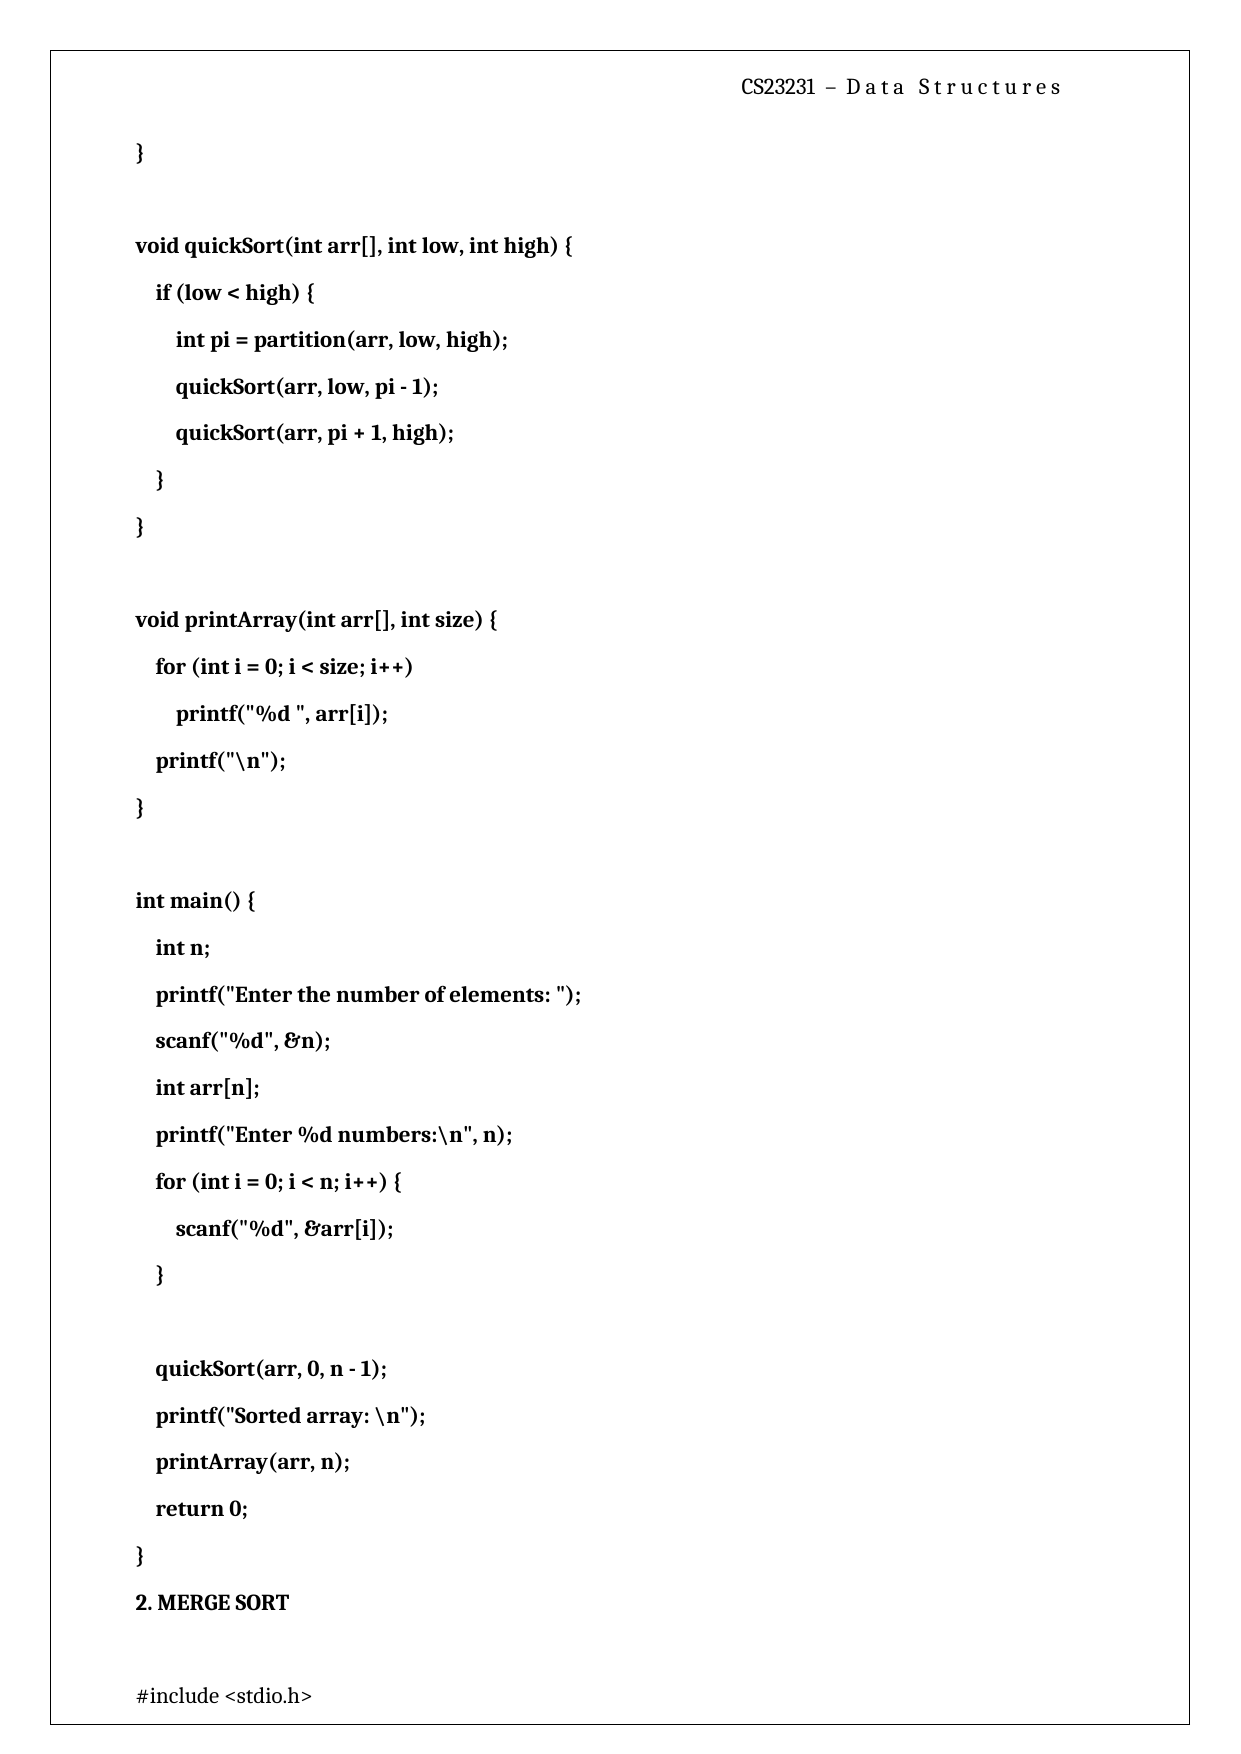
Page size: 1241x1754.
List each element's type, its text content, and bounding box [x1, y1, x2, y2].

text } [135, 467, 1136, 493]
text } [135, 139, 1136, 166]
text for (int i = 0; i < size; i++) [135, 654, 1136, 680]
text } [135, 1262, 1136, 1288]
text printf("Sorted array: \n"); [135, 1402, 1136, 1429]
text void printArray(int arr[], int size) { [135, 607, 1136, 634]
text scanf("%d", &arr[i]); [135, 1215, 1136, 1242]
text 2. MERGE SORT [135, 1589, 1136, 1616]
text } [135, 1543, 1136, 1569]
text int main() { [135, 888, 1136, 914]
text printf("Enter the number of elements: "); [135, 981, 1136, 1008]
text scanf("%d", &n); [135, 1028, 1136, 1054]
text for (int i = 0; i < n; i++) { [135, 1168, 1136, 1195]
text } [135, 514, 1136, 540]
text } [135, 794, 1136, 821]
text int n; [135, 935, 1136, 961]
text printArray(arr, n); [135, 1449, 1136, 1476]
text void quickSort(int arr[], int low, int high) { [135, 233, 1136, 259]
text quickSort(arr, 0, n - 1); [135, 1356, 1136, 1382]
text int arr[n]; [135, 1075, 1136, 1101]
text if (low < high) { [135, 280, 1136, 306]
text printf("%d ", arr[i]); [135, 701, 1136, 727]
text quickSort(arr, low, pi - 1); [135, 373, 1136, 400]
text printf("Enter %d numbers:\n", n); [135, 1122, 1136, 1148]
text #include <stdio.h> [135, 1683, 1136, 1709]
text printf("\n"); [135, 748, 1136, 774]
text return 0; [135, 1496, 1136, 1522]
text quickSort(arr, pi + 1, high); [135, 420, 1136, 447]
text int pi = partition(arr, low, high); [135, 327, 1136, 353]
